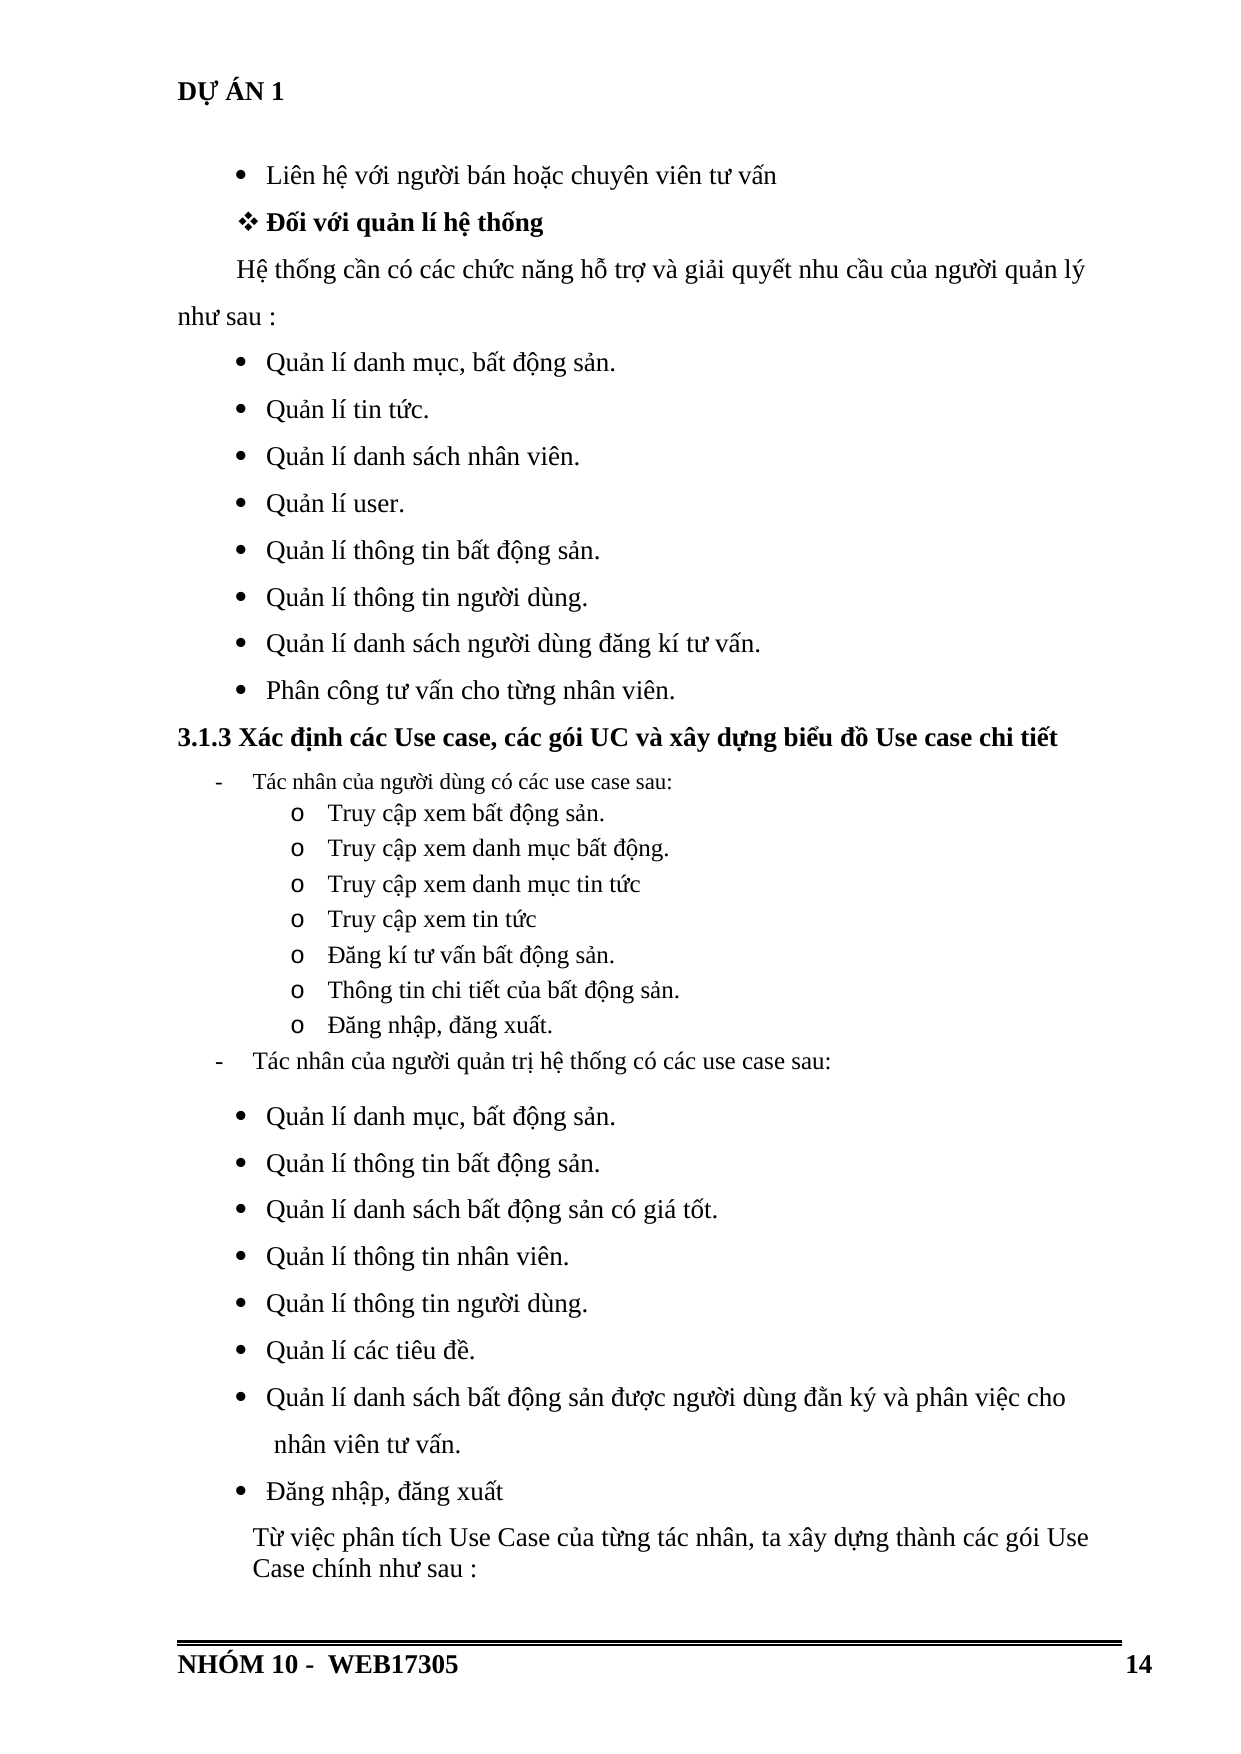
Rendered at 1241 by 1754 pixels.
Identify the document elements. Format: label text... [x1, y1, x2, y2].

subtitle Quản lí danh mục, bất động sản. [177, 1100, 1122, 1131]
list Tác nhân của người quản trị hệ thống có các use case sau: [215, 1046, 1122, 1075]
list Tác nhân của người dùng có các use case sau: [215, 768, 1122, 794]
text Từ việc phân tích Use Case của từng tác nhân, ta xây dựng thành các gói Use Case chính như sau : [252, 1521, 1122, 1584]
subtitle 3.1.3 Xác định các Use case, các gói UC và xây dựng biểu đồ Use case chi tiết [177, 721, 1122, 752]
list Thông tin chi tiết của bất động sản. [290, 975, 1122, 1006]
subtitle Hệ thống cần có các chức năng hỗ trợ và giải quyết nhu cầu của người quản lý như sau : [177, 253, 1122, 331]
subtitle Đăng nhập, đăng xuất [177, 1474, 1122, 1506]
list Truy cập xem danh mục bất động. [290, 833, 1122, 864]
subtitle Quản lí thông tin bất động sản. [177, 1147, 1122, 1178]
subtitle Quản lí user. [177, 487, 1122, 518]
subtitle Đối với quản lí hệ thống [177, 206, 1122, 237]
subtitle Quản lí danh sách người dùng đăng kí tư vấn. [177, 627, 1122, 659]
subtitle Quản lí các tiêu đề. [177, 1334, 1122, 1366]
list Đăng nhập, đăng xuất. [290, 1011, 1122, 1041]
subtitle Phân công tư vấn cho từng nhân viên. [177, 674, 1122, 706]
subtitle Quản lí danh sách bất động sản có giá tốt. [177, 1194, 1122, 1225]
subtitle Quản lí danh sách nhân viên. [177, 440, 1122, 471]
subtitle Quản lí danh sách bất động sản được người dùng đằn ký và phân việc cho nhân viên tư vấn. [236, 1381, 1122, 1459]
subtitle Quản lí tin tức. [177, 393, 1122, 424]
list Đăng kí tư vấn bất động sản. [290, 940, 1122, 971]
subtitle Quản lí thông tin người dùng. [177, 581, 1122, 612]
list Truy cập xem bất động sản. [290, 798, 1122, 829]
subtitle Quản lí thông tin người dùng. [177, 1287, 1122, 1319]
subtitle Quản lí thông tin nhân viên. [177, 1241, 1122, 1272]
list Truy cập xem danh mục tin tức [290, 869, 1122, 900]
list Truy cập xem tin tức [290, 904, 1122, 935]
subtitle Quản lí thông tin bất động sản. [177, 534, 1122, 565]
subtitle Quản lí danh mục, bất động sản. [177, 346, 1122, 377]
subtitle Liên hệ với người bán hoặc chuyên viên tư vấn [177, 159, 1122, 190]
